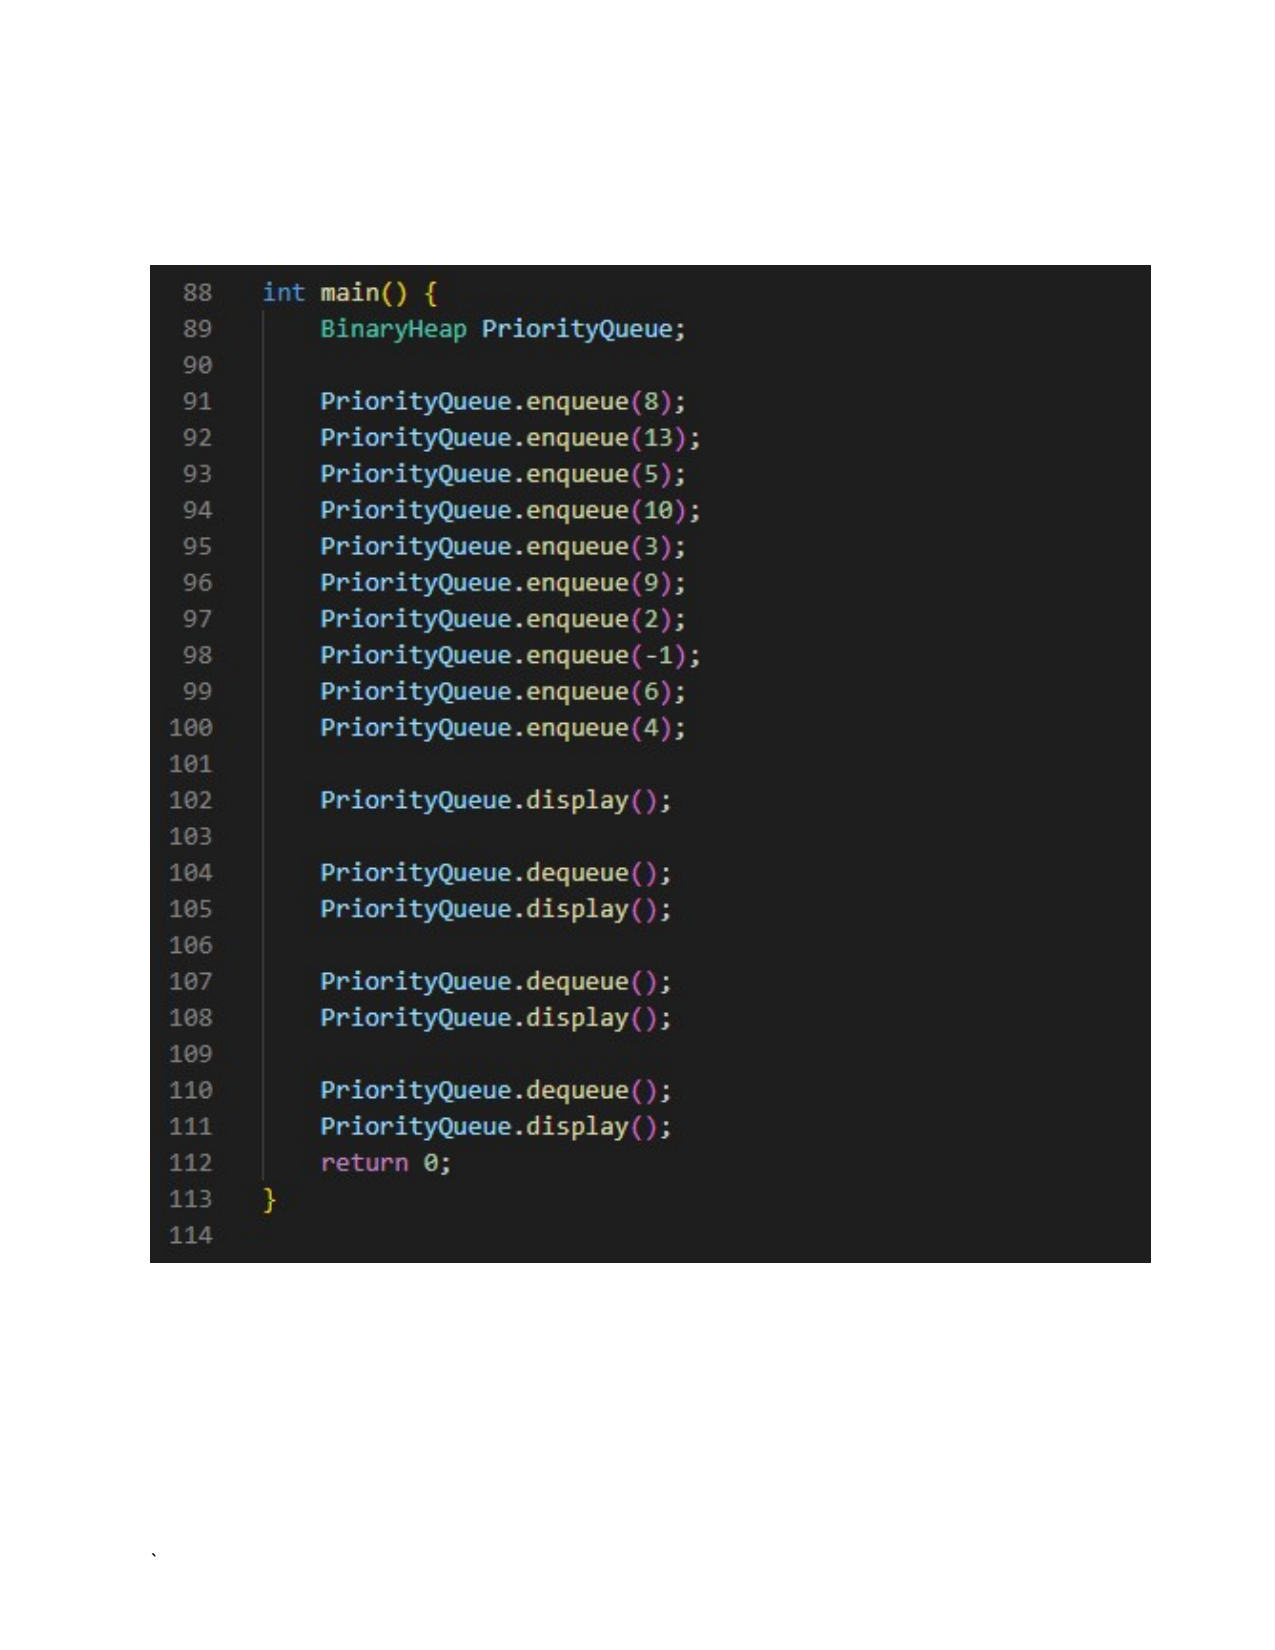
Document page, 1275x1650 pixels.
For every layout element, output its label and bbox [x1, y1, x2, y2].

picture [150, 265, 1151, 1263]
